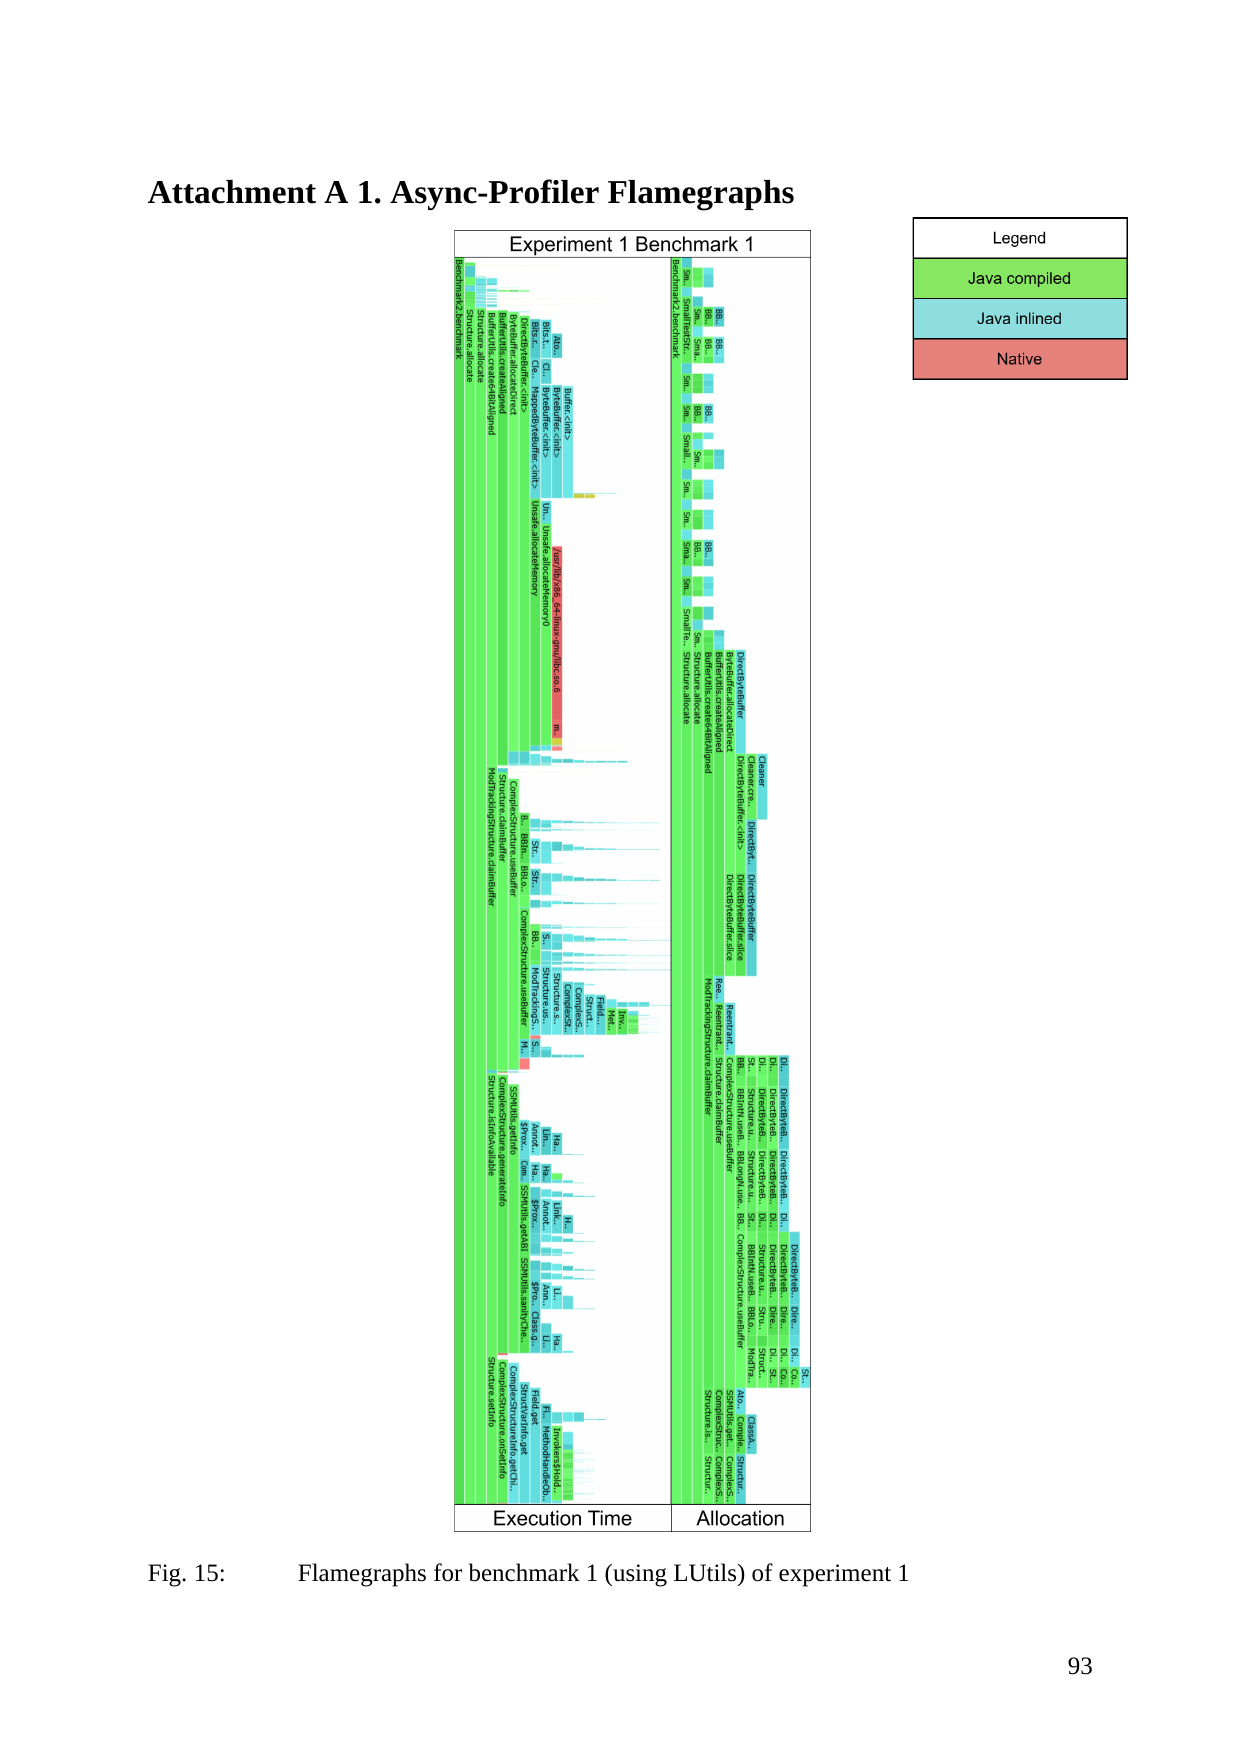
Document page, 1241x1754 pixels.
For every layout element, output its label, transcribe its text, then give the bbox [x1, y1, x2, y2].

picture [454, 230, 811, 1532]
text Fig. 15: Flamegraphs for benchmark 1 (using LUtils) of experiment 1 [148, 1558, 1093, 1587]
picture [912, 217, 1129, 381]
text Async-Profiler Flamegraphs [148, 173, 1093, 211]
